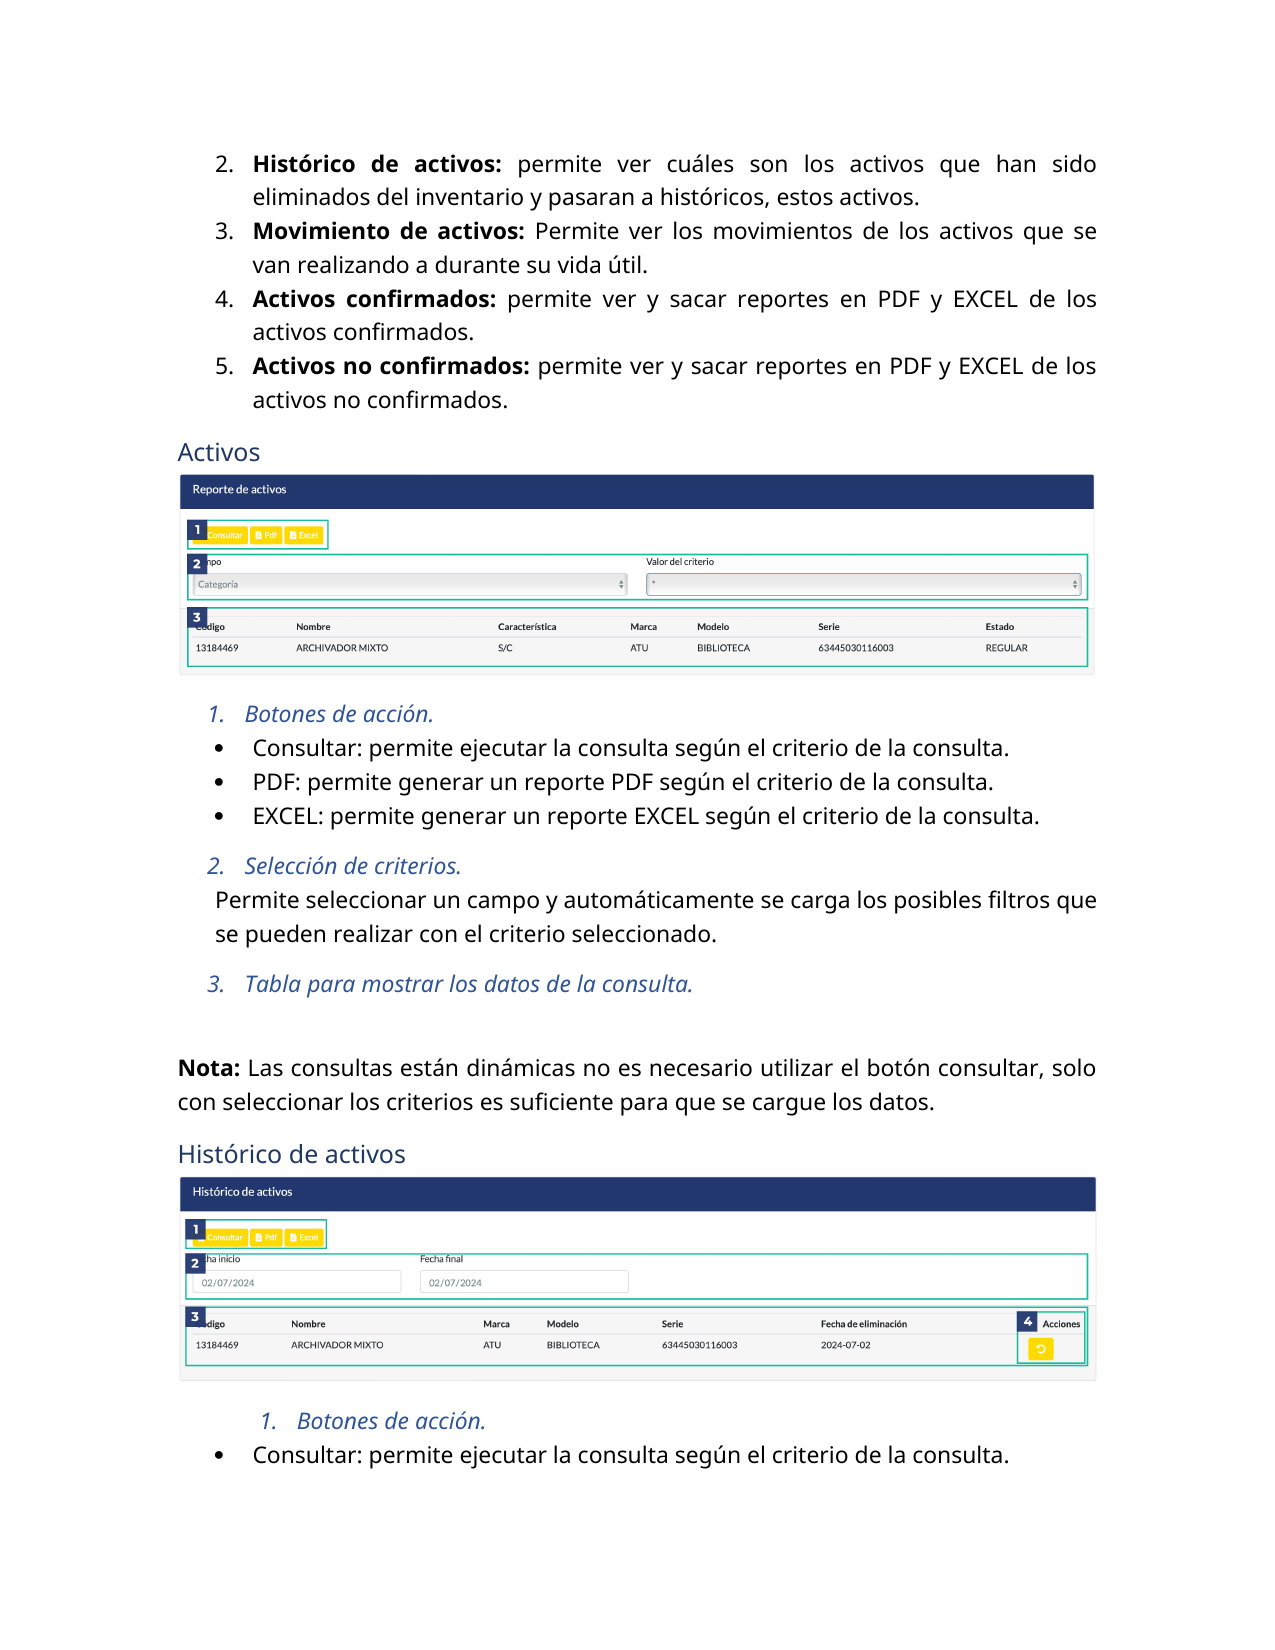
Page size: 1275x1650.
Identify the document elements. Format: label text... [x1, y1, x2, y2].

text Permite seleccionar un campo y automáticamente se carga los posibles filtros que se pueden realizar con el criterio seleccionado. [215, 884, 1098, 949]
subtitle Activos [177, 434, 1098, 468]
list Movimiento de activos: Permite ver los movimientos de los activos que se van realizando a durante su vida útil. [215, 215, 1098, 280]
text Nota: Las consultas están dinámicas no es necesario utilizar el botón consultar, solo con seleccionar los criterios es suficiente para que se cargue los datos. [177, 1052, 1098, 1117]
list Histórico de activos: permite ver cuáles son los activos que han sido eliminados del inventario y pasaran a históricos, estos activos. [215, 148, 1098, 213]
subtitle Histórico de activos [177, 1136, 1098, 1170]
list PDF: permite generar un reporte PDF según el criterio de la consulta. [215, 766, 1098, 797]
list Consultar: permite ejecutar la consulta según el criterio de la consulta. [215, 1439, 1098, 1470]
list EXCEL: permite generar un reporte EXCEL según el criterio de la consulta. [215, 800, 1098, 831]
list Activos no confirmados: permite ver y sacar reportes en PDF y EXCEL de los activos no confirmados. [215, 350, 1098, 415]
subtitle Tabla para mostrar los datos de la consulta. [207, 968, 1098, 999]
list Consultar: permite ejecutar la consulta según el criterio de la consulta. [215, 732, 1098, 763]
subtitle Botones de acción. [259, 1405, 1098, 1437]
subtitle Botones de acción. [207, 698, 1098, 730]
picture [177, 471, 1098, 680]
picture [177, 1173, 1098, 1387]
subtitle Selección de criterios. [207, 850, 1098, 881]
list Activos confirmados: permite ver y sacar reportes en PDF y EXCEL de los activos confirmados. [215, 283, 1098, 348]
